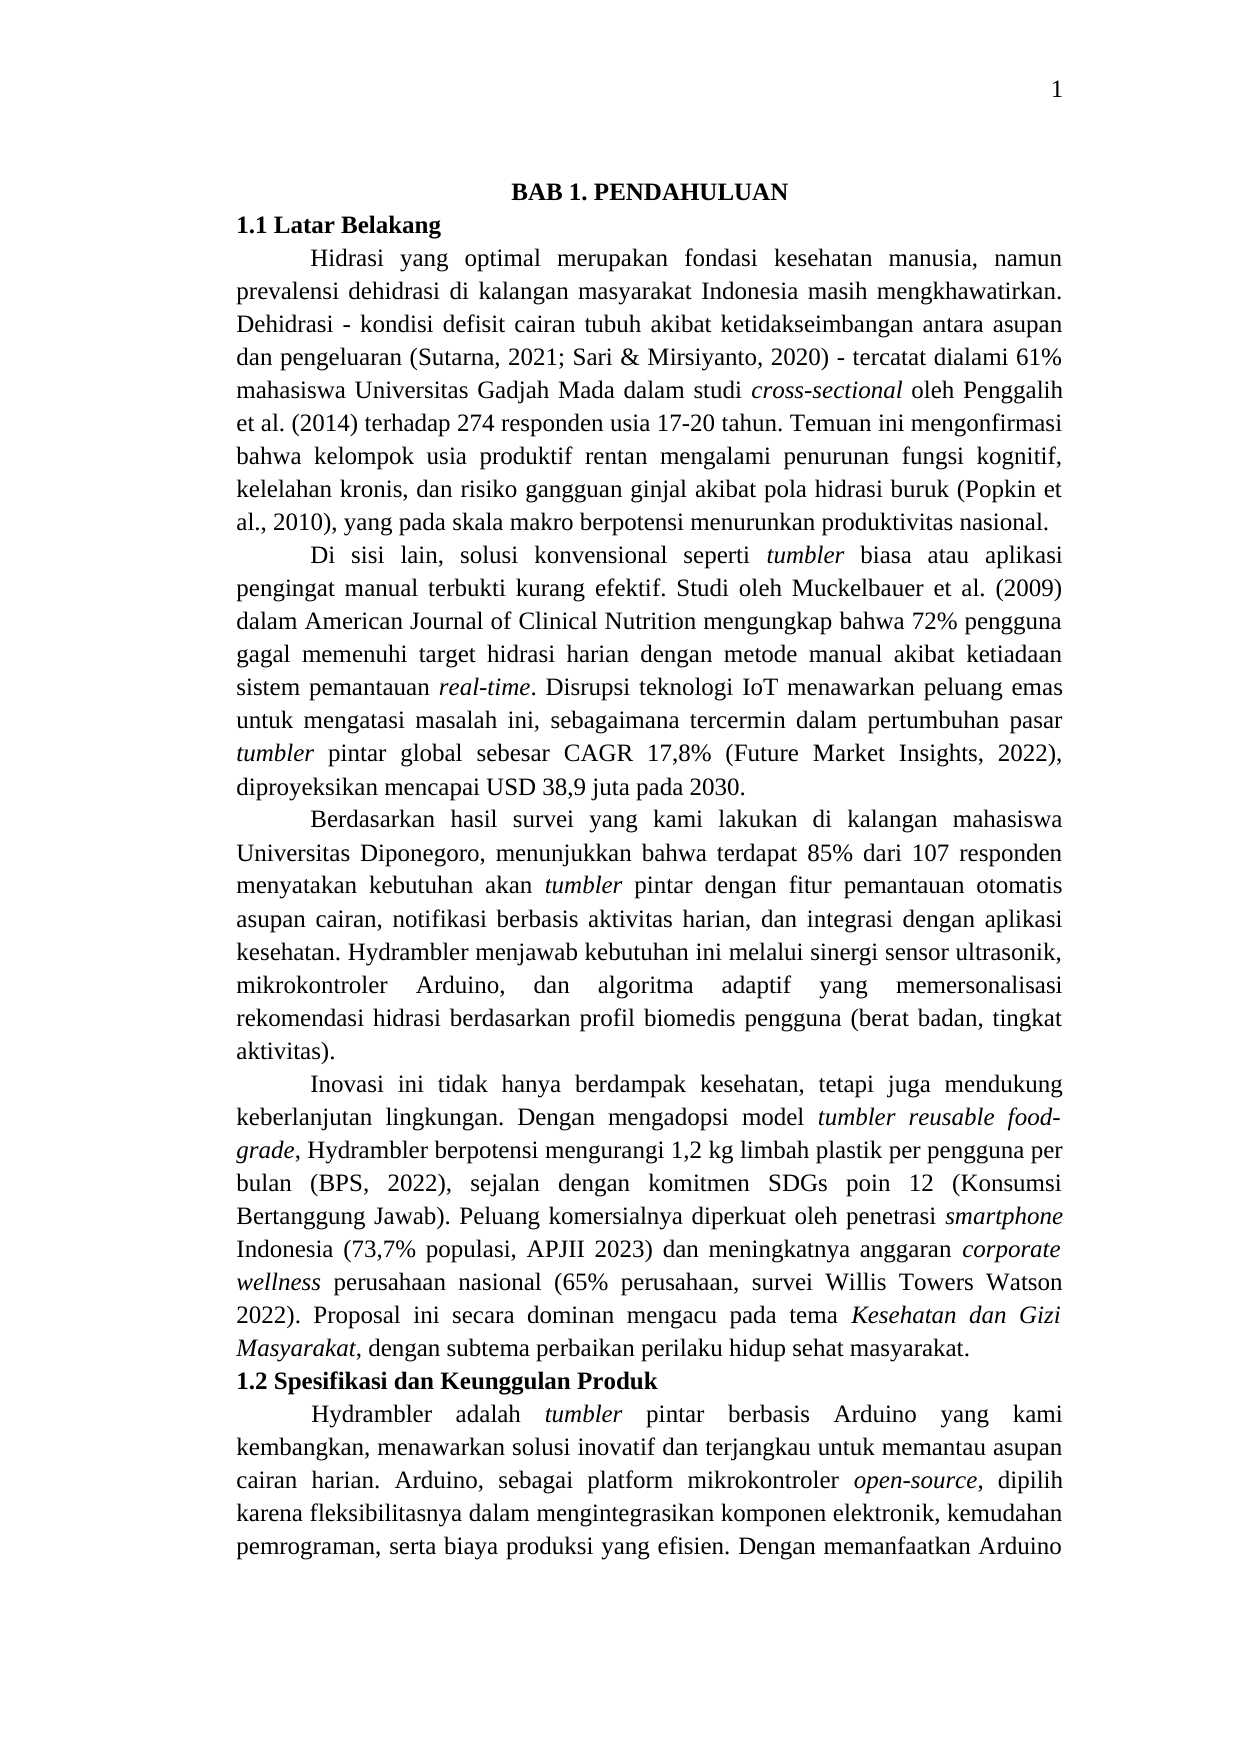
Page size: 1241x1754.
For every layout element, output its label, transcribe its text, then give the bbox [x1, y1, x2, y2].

subtitle Latar Belakang [236, 210, 1063, 239]
subtitle Spesifikasi dan Keunggulan Produk [236, 1366, 1063, 1395]
text Di sisi lain, solusi konvensional seperti tumbler biasa atau aplikasi pengingat manual terbukti kurang efektif. Studi oleh Muckelbauer et al. (2009) dalam American Journal of Clinical Nutrition mengungkap bahwa 72% pengguna gagal memenuhi target hidrasi harian dengan metode manual akibat ketiadaan sistem pemantauan real-time. Disrupsi teknologi IoT menawarkan peluang emas untuk mengatasi masalah ini, sebagaimana tercermin dalam pertumbuhan pasar tumbler pintar global sebesar CAGR 17,8% (Future Market Insights, 2022), diproyeksikan mencapai USD 38,9 juta pada 2030. [236, 540, 1063, 800]
text Hidrasi yang optimal merupakan fondasi kesehatan manusia, namun prevalensi dehidrasi di kalangan masyarakat Indonesia masih mengkhawatirkan. Dehidrasi - kondisi defisit cairan tubuh akibat ketidakseimbangan antara asupan dan pengeluaran (Sutarna, 2021; Sari & Mirsiyanto, 2020) - tercatat dialami 61% mahasiswa Universitas Gadjah Mada dalam studi cross-sectional oleh Penggalih et al. (2014) terhadap 274 responden usia 17-20 tahun. Temuan ini mengonfirmasi bahwa kelompok usia produktif rentan mengalami penurunan fungsi kognitif, kelelahan kronis, dan risiko gangguan ginjal akibat pola hidrasi buruk (Popkin et al., 2010), yang pada skala makro berpotensi menurunkan produktivitas nasional. [236, 243, 1063, 536]
subtitle BAB 1. PENDAHULUAN [236, 177, 1063, 206]
text Berdasarkan hasil survei yang kami lakukan di kalangan mahasiswa Universitas Diponegoro, menunjukkan bahwa terdapat 85% dari 107 responden menyatakan kebutuhan akan tumbler pintar dengan fitur pemantauan otomatis asupan cairan, notifikasi berbasis aktivitas harian, dan integrasi dengan aplikasi kesehatan. Hydrambler menjawab kebutuhan ini melalui sinergi sensor ultrasonik, mikrokontroler Arduino, dan algoritma adaptif yang memersonalisasi rekomendasi hidrasi berdasarkan profil biomedis pengguna (berat badan, tingkat aktivitas). [236, 804, 1063, 1064]
text Inovasi ini tidak hanya berdampak kesehatan, tetapi juga mendukung keberlanjutan lingkungan. Dengan mengadopsi model tumbler reusable food-grade, Hydrambler berpotensi mengurangi 1,2 kg limbah plastik per pengguna per bulan (BPS, 2022), sejalan dengan komitmen SDGs poin 12 (Konsumsi Bertanggung Jawab). Peluang komersialnya diperkuat oleh penetrasi smartphone Indonesia (73,7% populasi, APJII 2023) dan meningkatnya anggaran corporate wellness perusahaan nasional (65% perusahaan, survei Willis Towers Watson 2022). Proposal ini secara dominan mengacu pada tema Kesehatan dan Gizi Masyarakat, dengan subtema perbaikan perilaku hidup sehat masyarakat. [236, 1069, 1063, 1362]
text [236, 1399, 1063, 1560]
